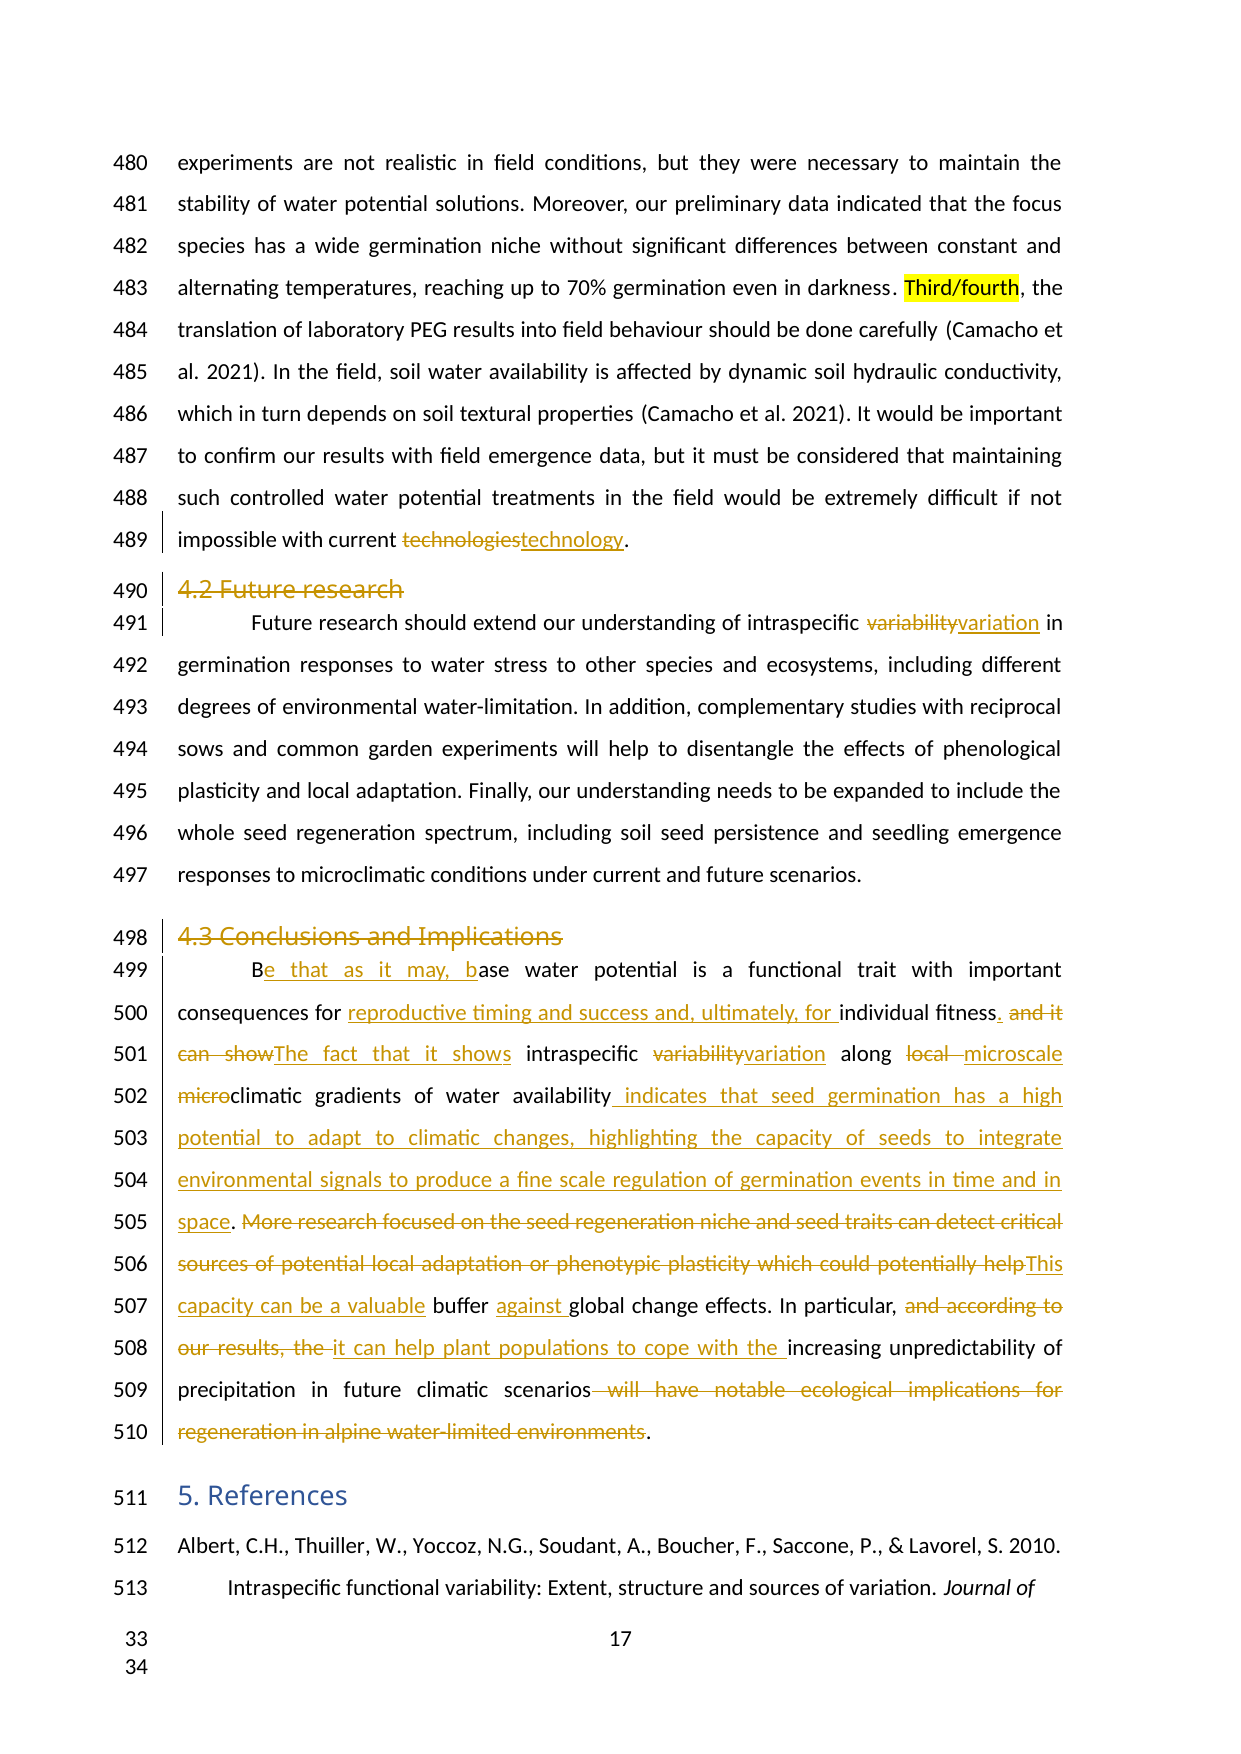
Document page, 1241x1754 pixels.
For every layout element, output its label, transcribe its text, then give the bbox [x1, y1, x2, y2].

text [177, 148, 1063, 553]
text Future research should extend our understanding of intraspecific in germination responses to water stress to other species and ecosystems, including different degrees of environmental water-limitation. In addition, complementary studies with reciprocal sows and common garden experiments will help to disentangle the effects of phenological plasticity and local adaptation. Finally, our understanding needs to be expanded to include the whole seed regeneration spectrum, including soil seed persistence and seedling emergence responses to microclimatic conditions under current and future scenarios. [177, 608, 1063, 888]
subtitle 5. References [177, 1476, 1063, 1513]
text Base water potential is a functional trait with important consequences for individual fitness intraspecific along climatic gradients of water availability. buffer global change effects. In particular, increasing unpredictability of precipitation in future climatic scenarios. [177, 956, 1063, 1148]
text Base water potential is a functional trait with important consequences for individual fitness intraspecific along climatic gradients of water availability. buffer global change effects. In particular, increasing unpredictability of precipitation in future climatic scenarios. [177, 1149, 1063, 1445]
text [177, 1531, 1063, 1601]
